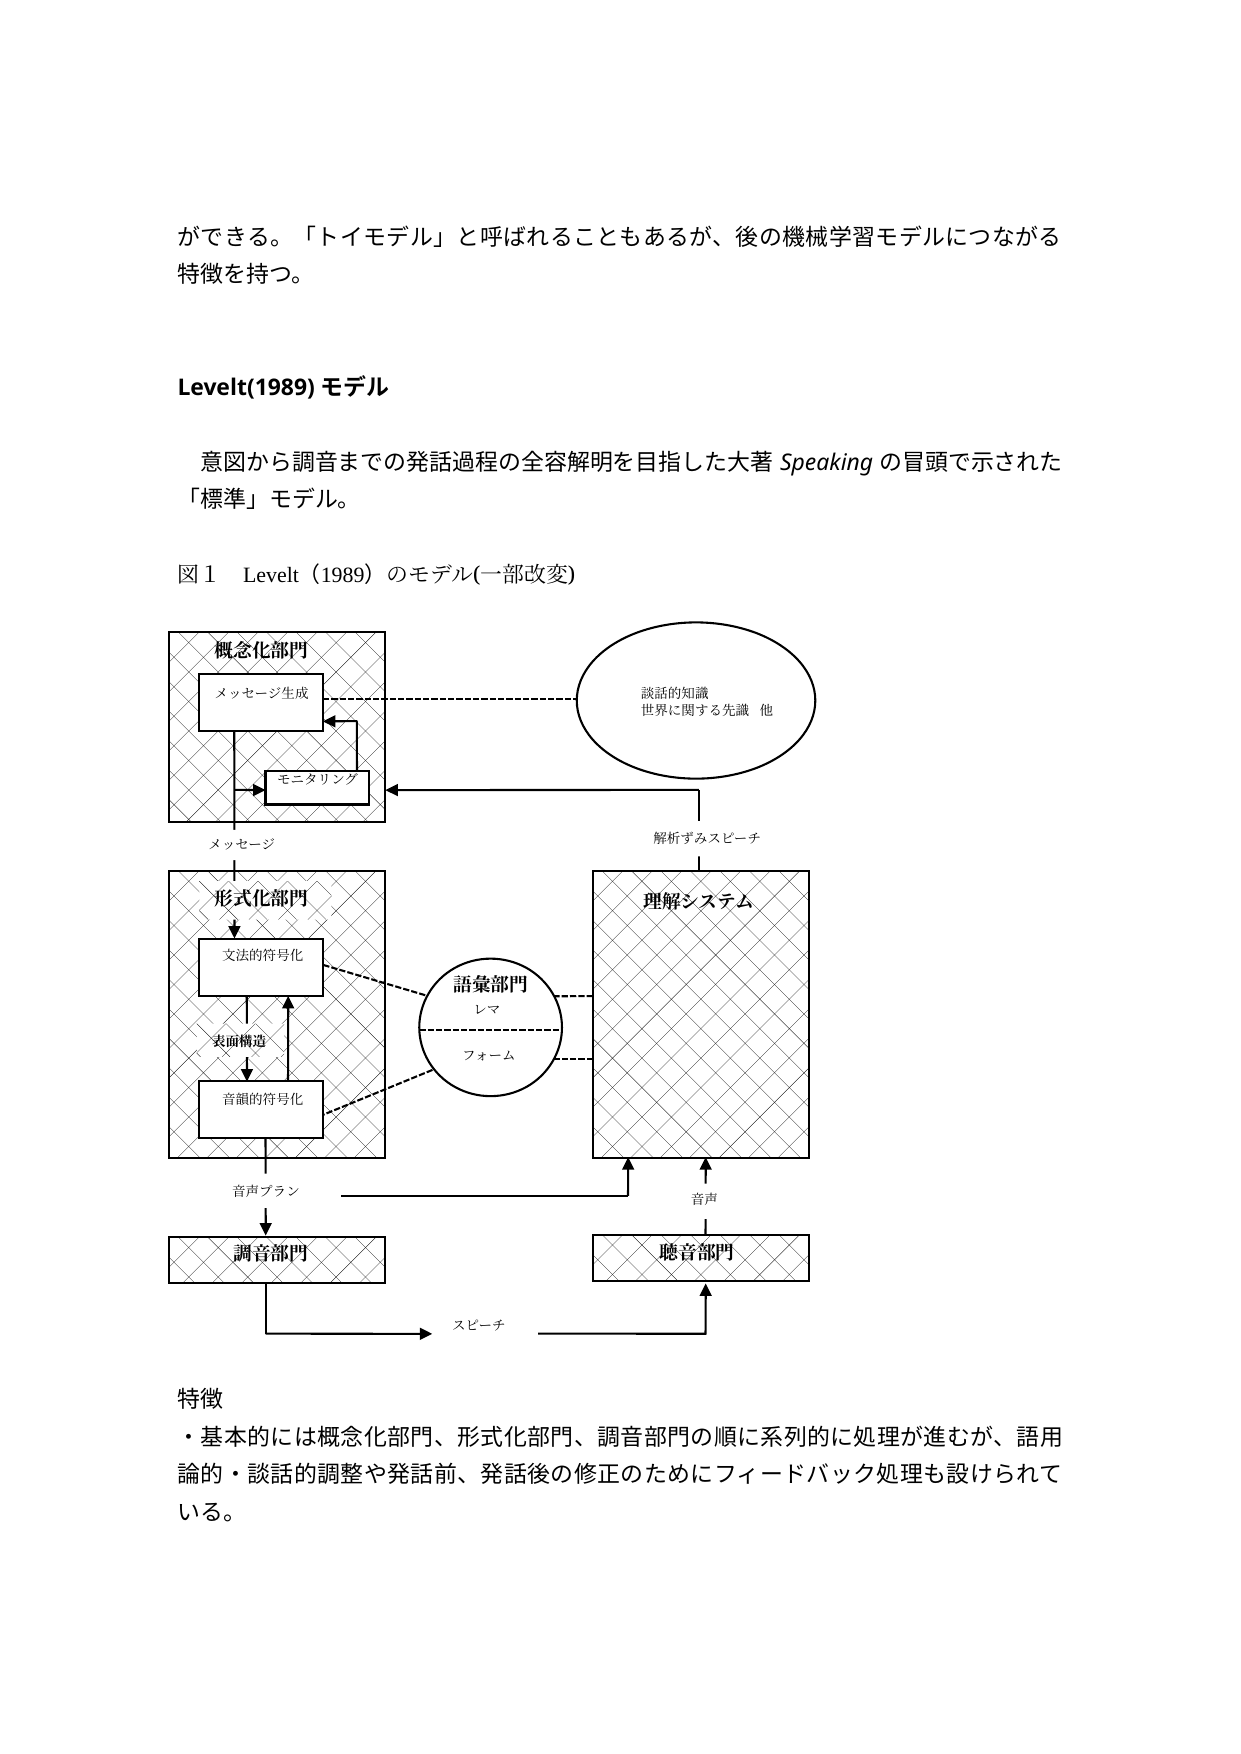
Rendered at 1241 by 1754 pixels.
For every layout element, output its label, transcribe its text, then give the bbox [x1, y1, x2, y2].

text 図１ Levelt（1989）のモデル(一部改変) [177, 554, 1063, 592]
text ・基本的には概念化部門、形式化部門、調音部門の順に系列的に処理が進むが、語用論的・談話的調整や発話前、発話後の修正のためにフィードバック処理も設けられている。 [177, 1417, 1063, 1529]
text 特徴 [177, 1379, 1063, 1417]
text Levelt(1989) モデル [177, 367, 1063, 404]
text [177, 217, 1063, 292]
text 意図から調音までの発話過程の全容解明を目指した大著Speaking の冒頭で示された「標準」モデル。 [177, 442, 1063, 517]
